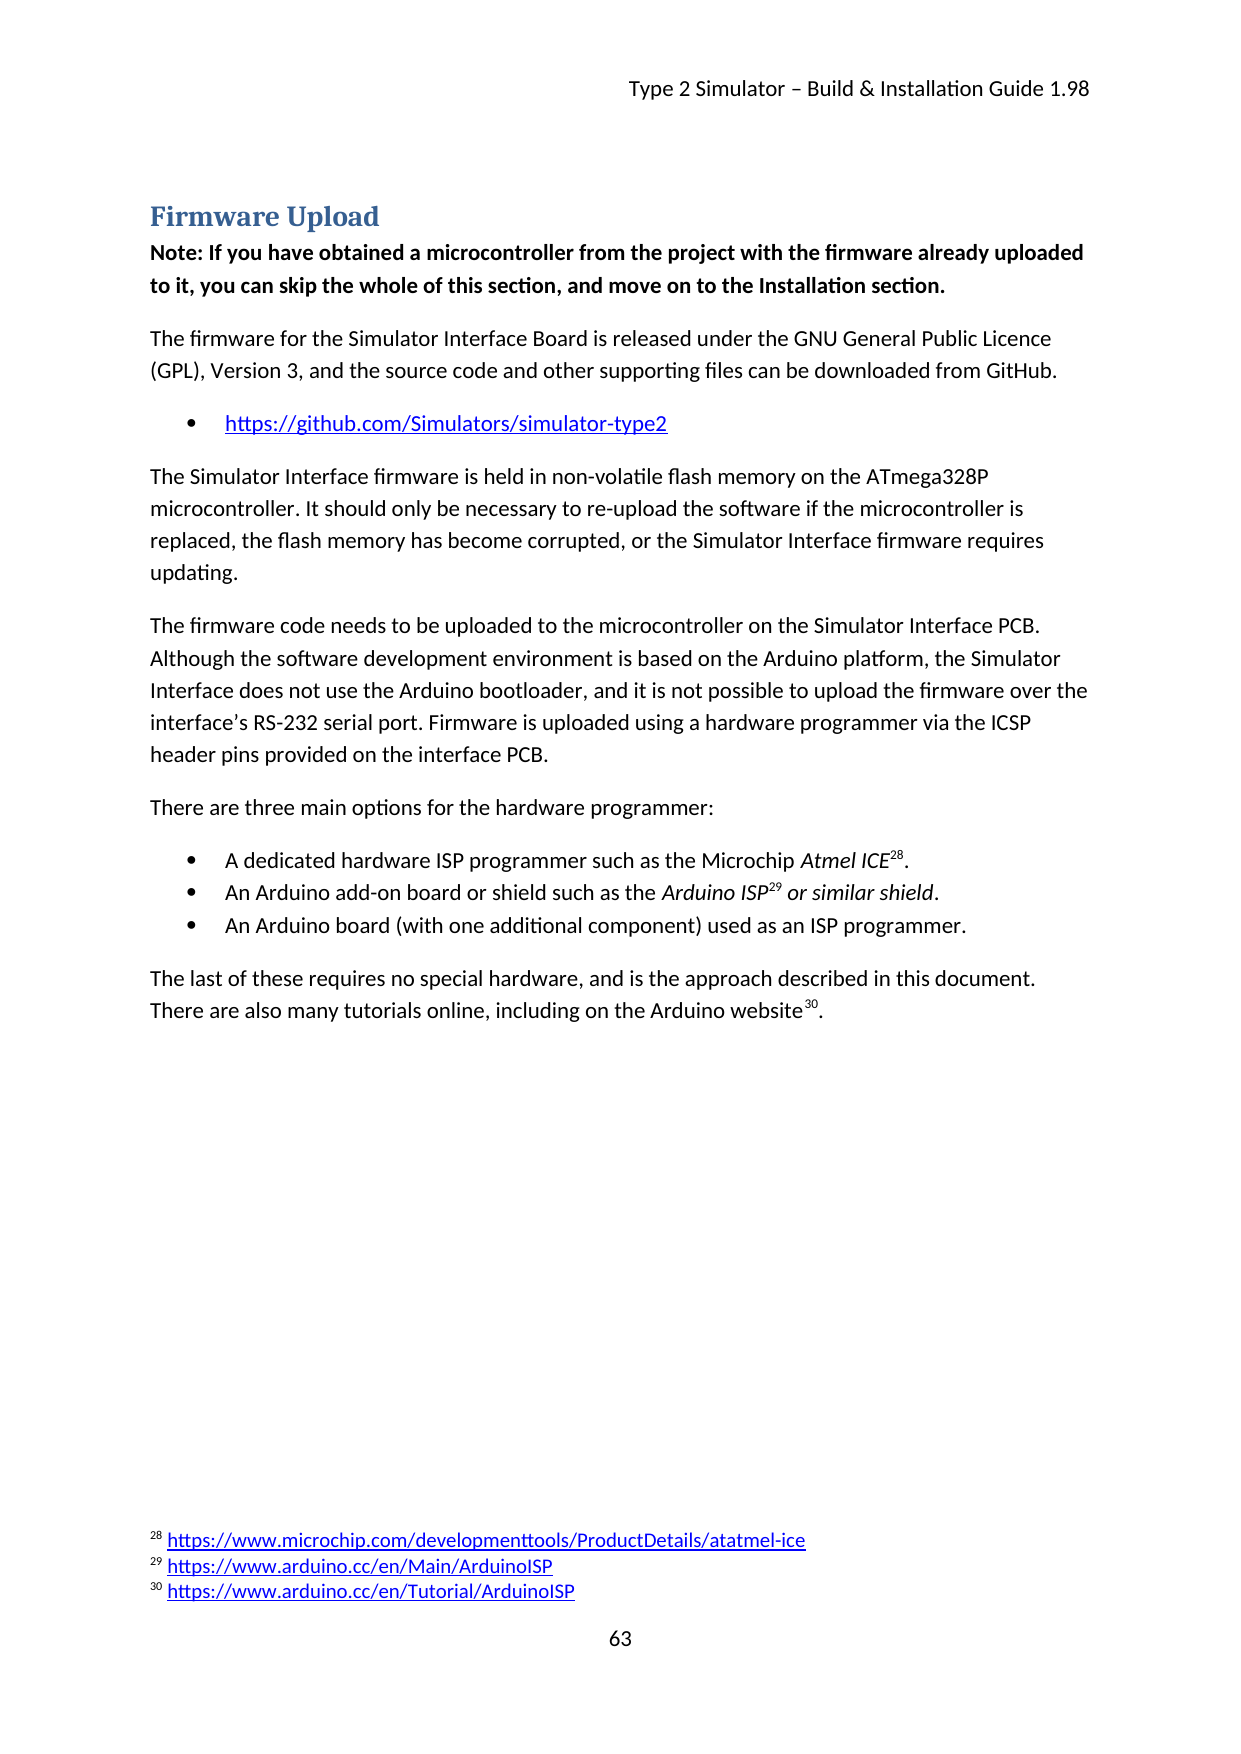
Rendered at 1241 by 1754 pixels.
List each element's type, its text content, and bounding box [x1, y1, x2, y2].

text The Simulator Interface firmware is held in non-volatile flash memory on the ATmega328P microcontroller. It should only be necessary to re-upload the software if the microcontroller is replaced, the flash memory has become corrupted, or the Simulator Interface firmware requires updating. [150, 462, 1090, 587]
text The last of these requires no special hardware, and is the approach described in this document. There are also many tutorials online, including on the Arduino website. [150, 964, 1090, 1024]
text The firmware for the Simulator Interface Board is released under the GNU General Public Licence (GPL), Version 3, and the source code and other supporting files can be downloaded from GitHub. [150, 324, 1090, 384]
list https://github.com/Simulators/simulator-type2 [187, 409, 1090, 437]
text The firmware code needs to be uploaded to the microcontroller on the Simulator Interface PCB. Although the software development environment is based on the Arduino platform, the Simulator Interface does not use the Arduino bootloader, and it is not possible to upload the firmware over the interface’s RS-232 serial port. Firmware is uploaded using a hardware programmer via the ICSP header pins provided on the interface PCB. [150, 612, 1090, 768]
text Note: If you have obtained a microcontroller from the project with the firmware already uploaded to it, you can skip the whole of this section, and move on to the Installation section. [150, 238, 1090, 299]
list A dedicated hardware ISP programmer such as the Microchip Atmel ICE. [187, 846, 1090, 874]
text There are three main options for the hardware programmer: [150, 793, 1090, 821]
list An Arduino board (with one additional component) used as an ISP programmer. [187, 911, 1090, 939]
list An Arduino add-on board or shield such as the Arduino ISP or similar shield. [187, 878, 1090, 907]
subtitle Firmware Upload [150, 200, 1090, 233]
